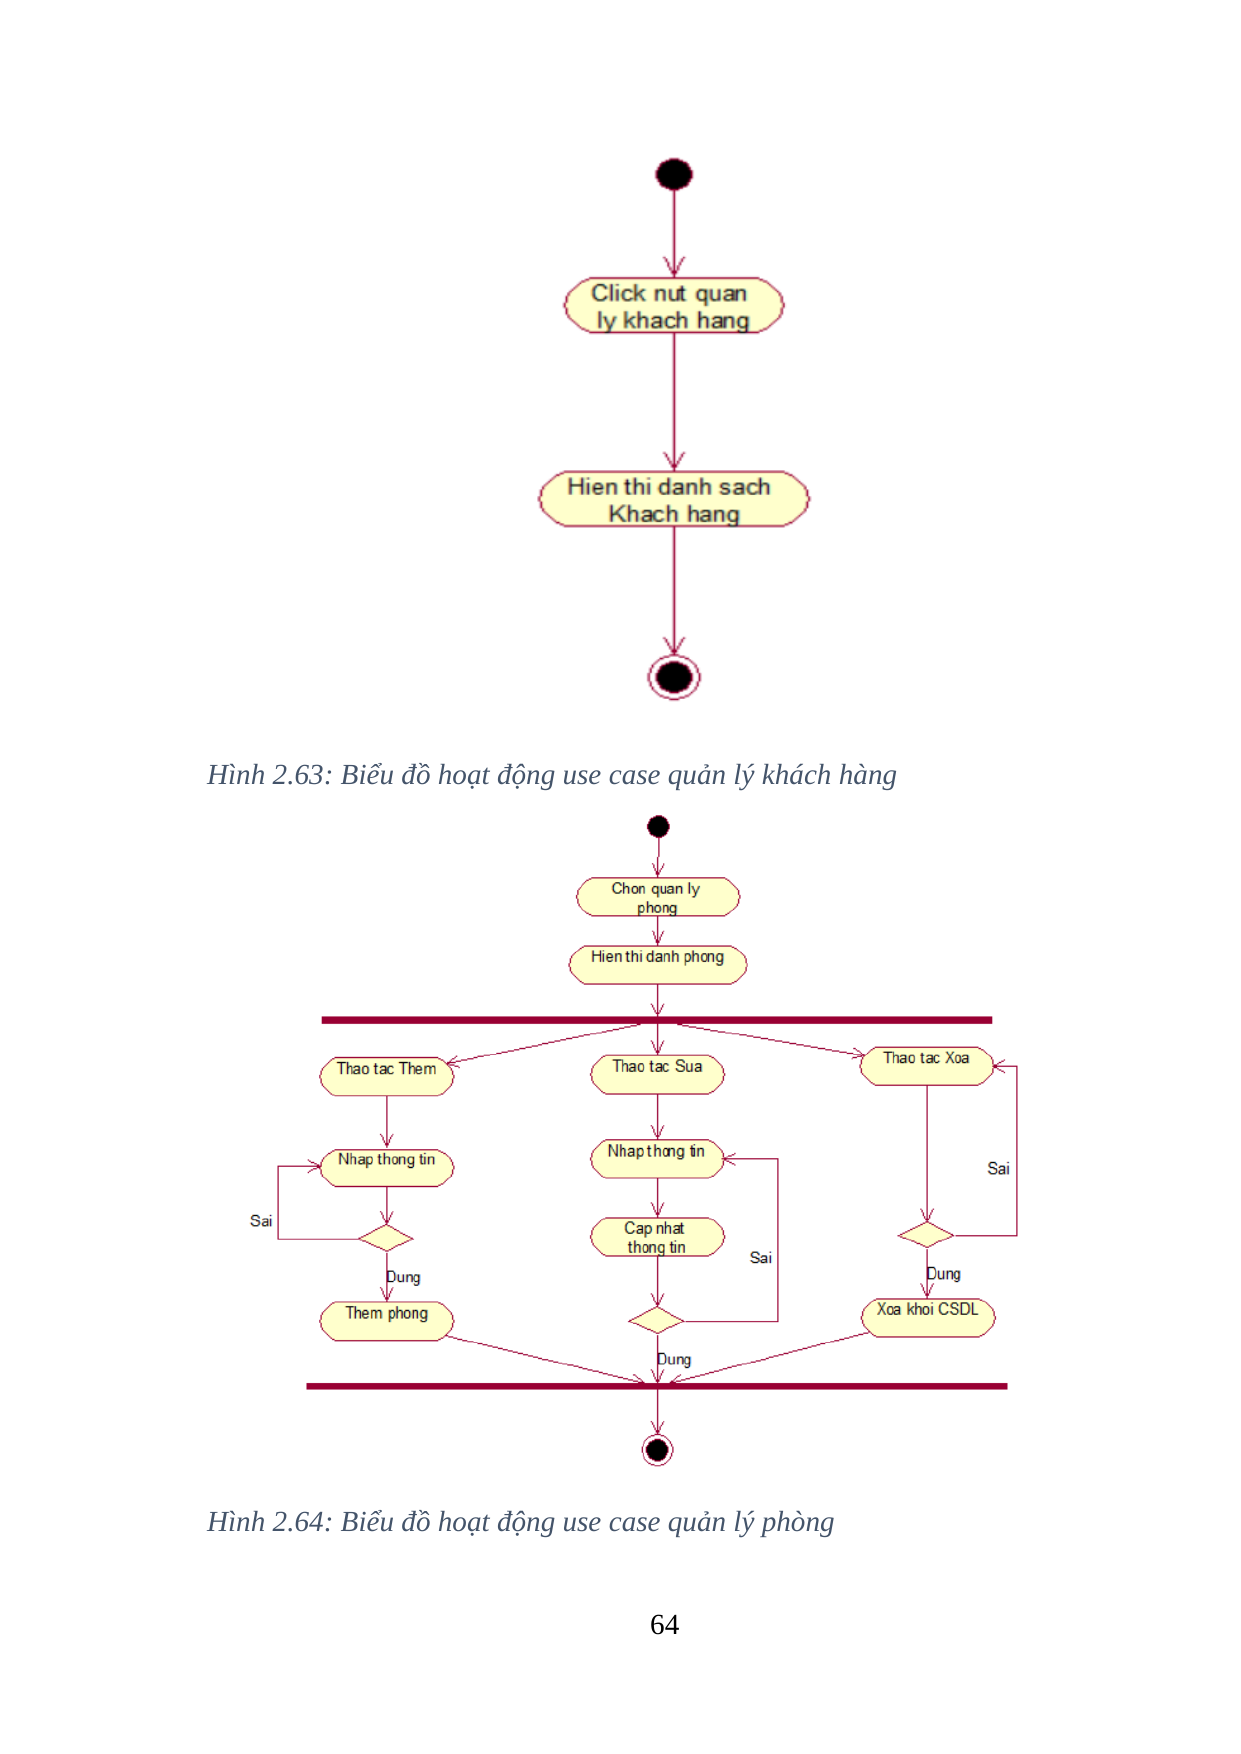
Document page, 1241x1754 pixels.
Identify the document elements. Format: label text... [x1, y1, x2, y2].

picture [436, 147, 893, 741]
picture [206, 807, 1123, 1487]
